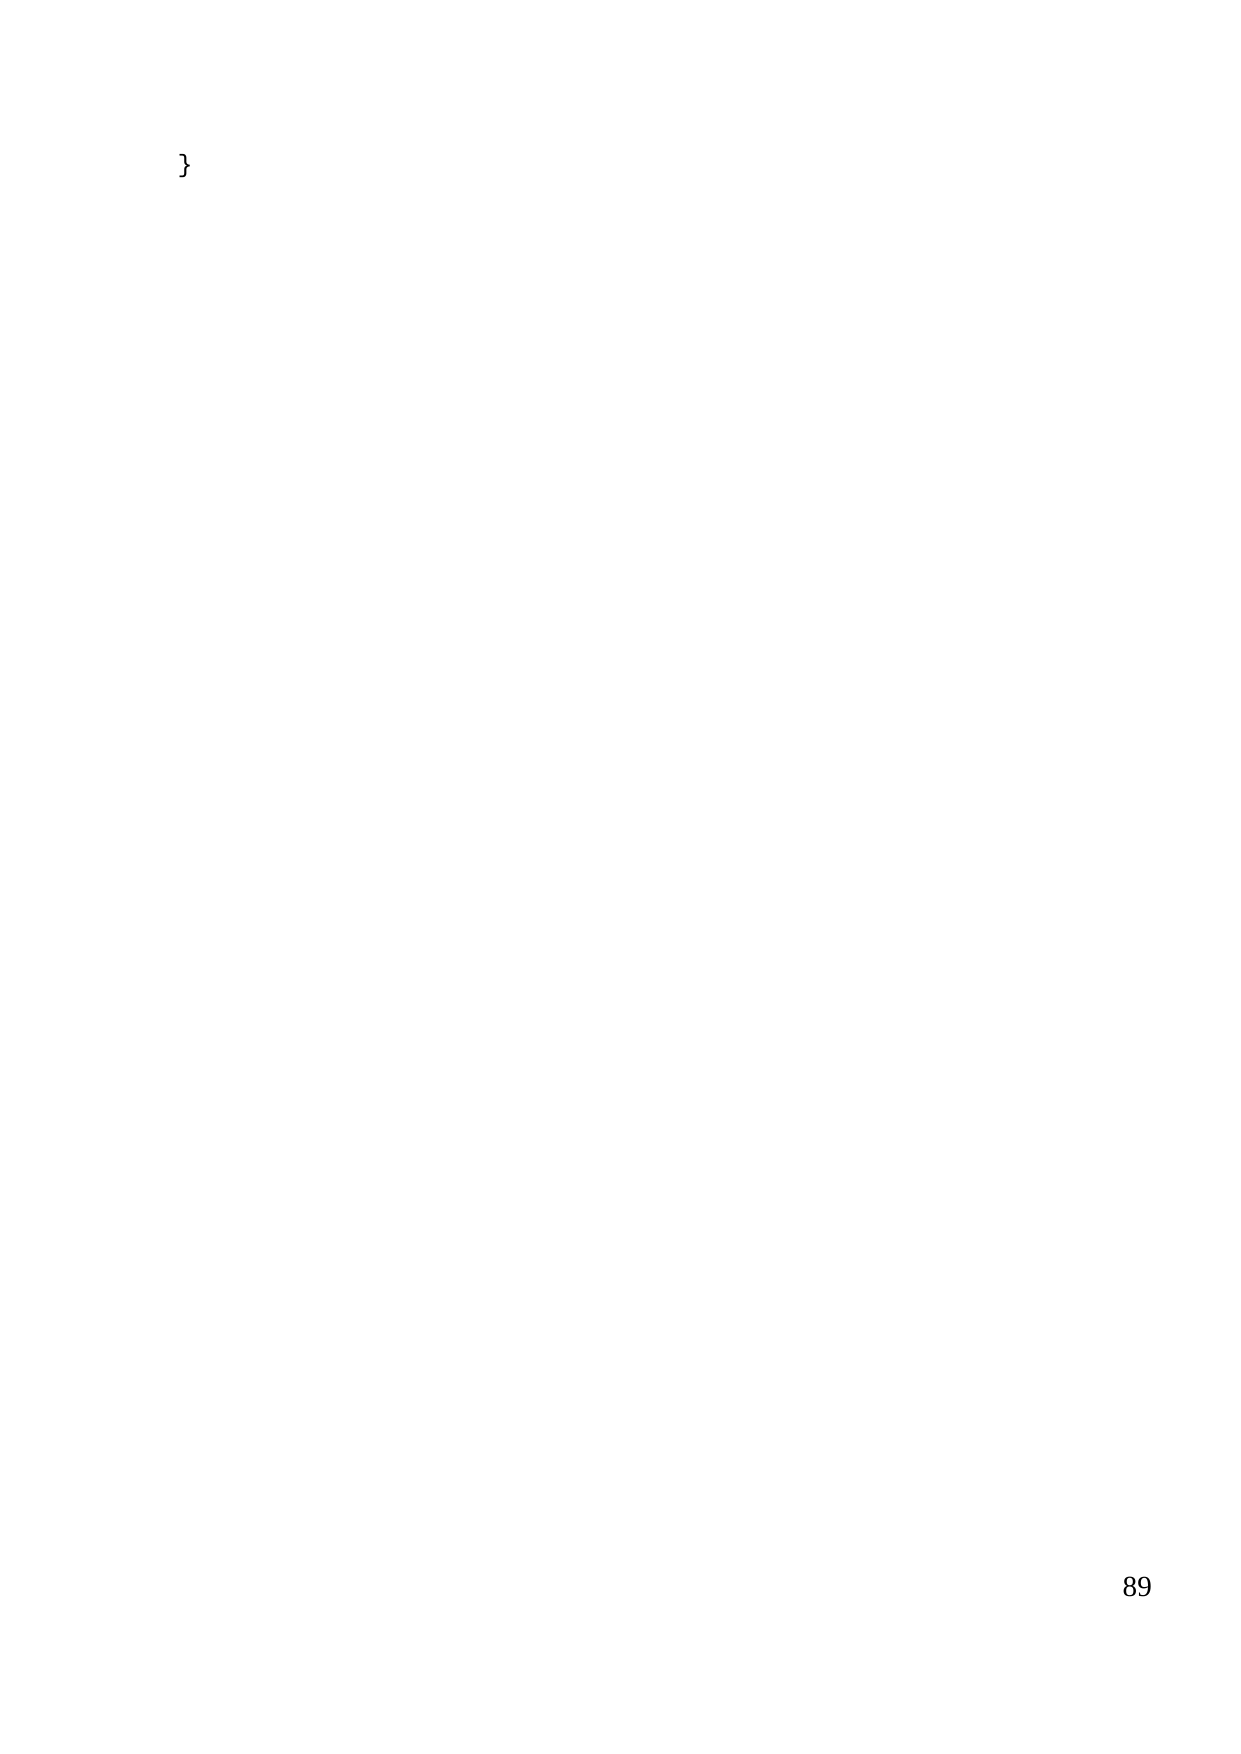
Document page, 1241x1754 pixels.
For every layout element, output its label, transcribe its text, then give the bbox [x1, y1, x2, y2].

text } [177, 152, 1152, 180]
